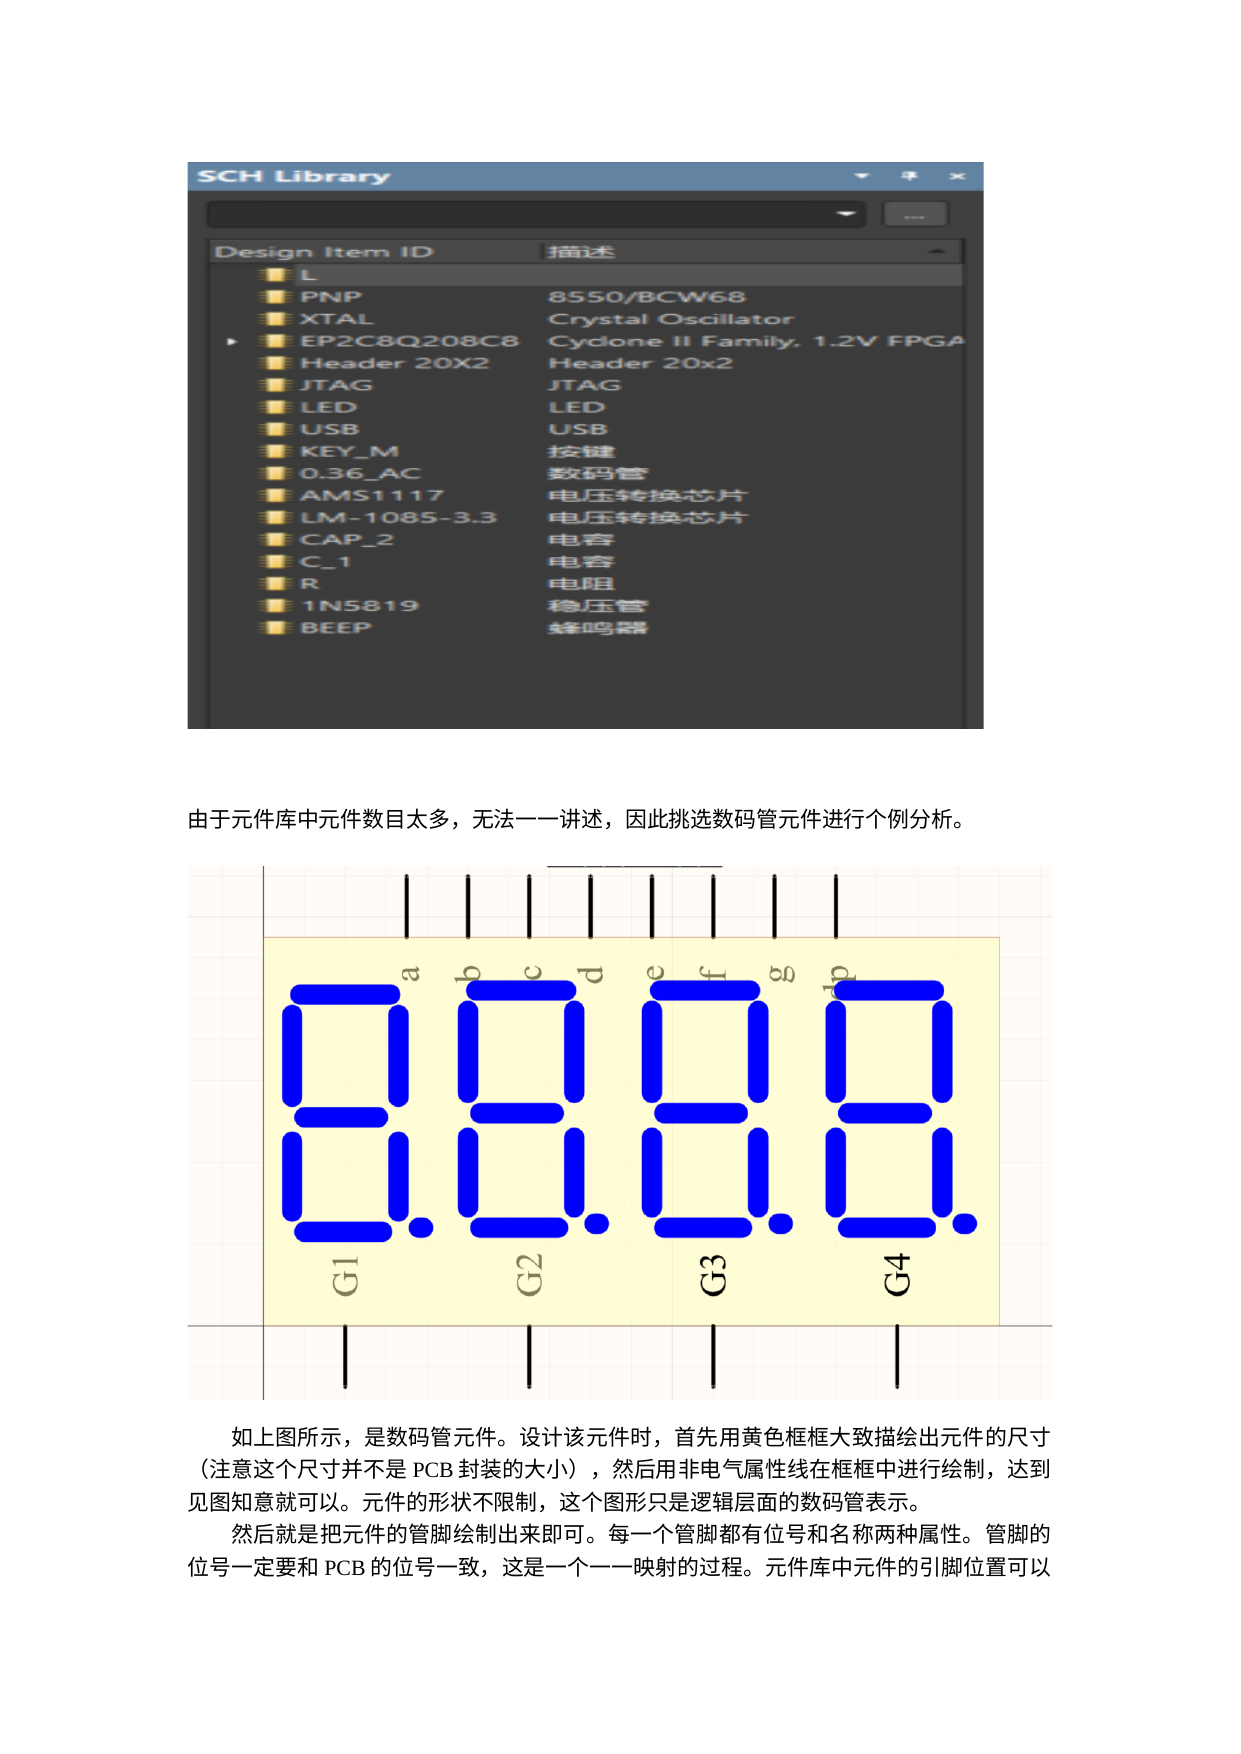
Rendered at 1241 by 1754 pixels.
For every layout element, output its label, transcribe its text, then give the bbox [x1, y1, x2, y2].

text 由于元件库中元件数目太多，无法一一讲述，因此挑选数码管元件进行个例分析。 [187, 802, 1053, 834]
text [187, 1517, 1053, 1582]
picture [187, 866, 1053, 1400]
text 如上图所示，是数码管元件。设计该元件时，首先用黄色框框大致描绘出元件的尺寸（注意这个尺寸并不是PCB封装的大小），然后用非电气属性线在框框中进行绘制，达到见图知意就可以。元件的形状不限制，这个图形只是逻辑层面的数码管表示。 [187, 1419, 1053, 1517]
picture [187, 162, 984, 729]
